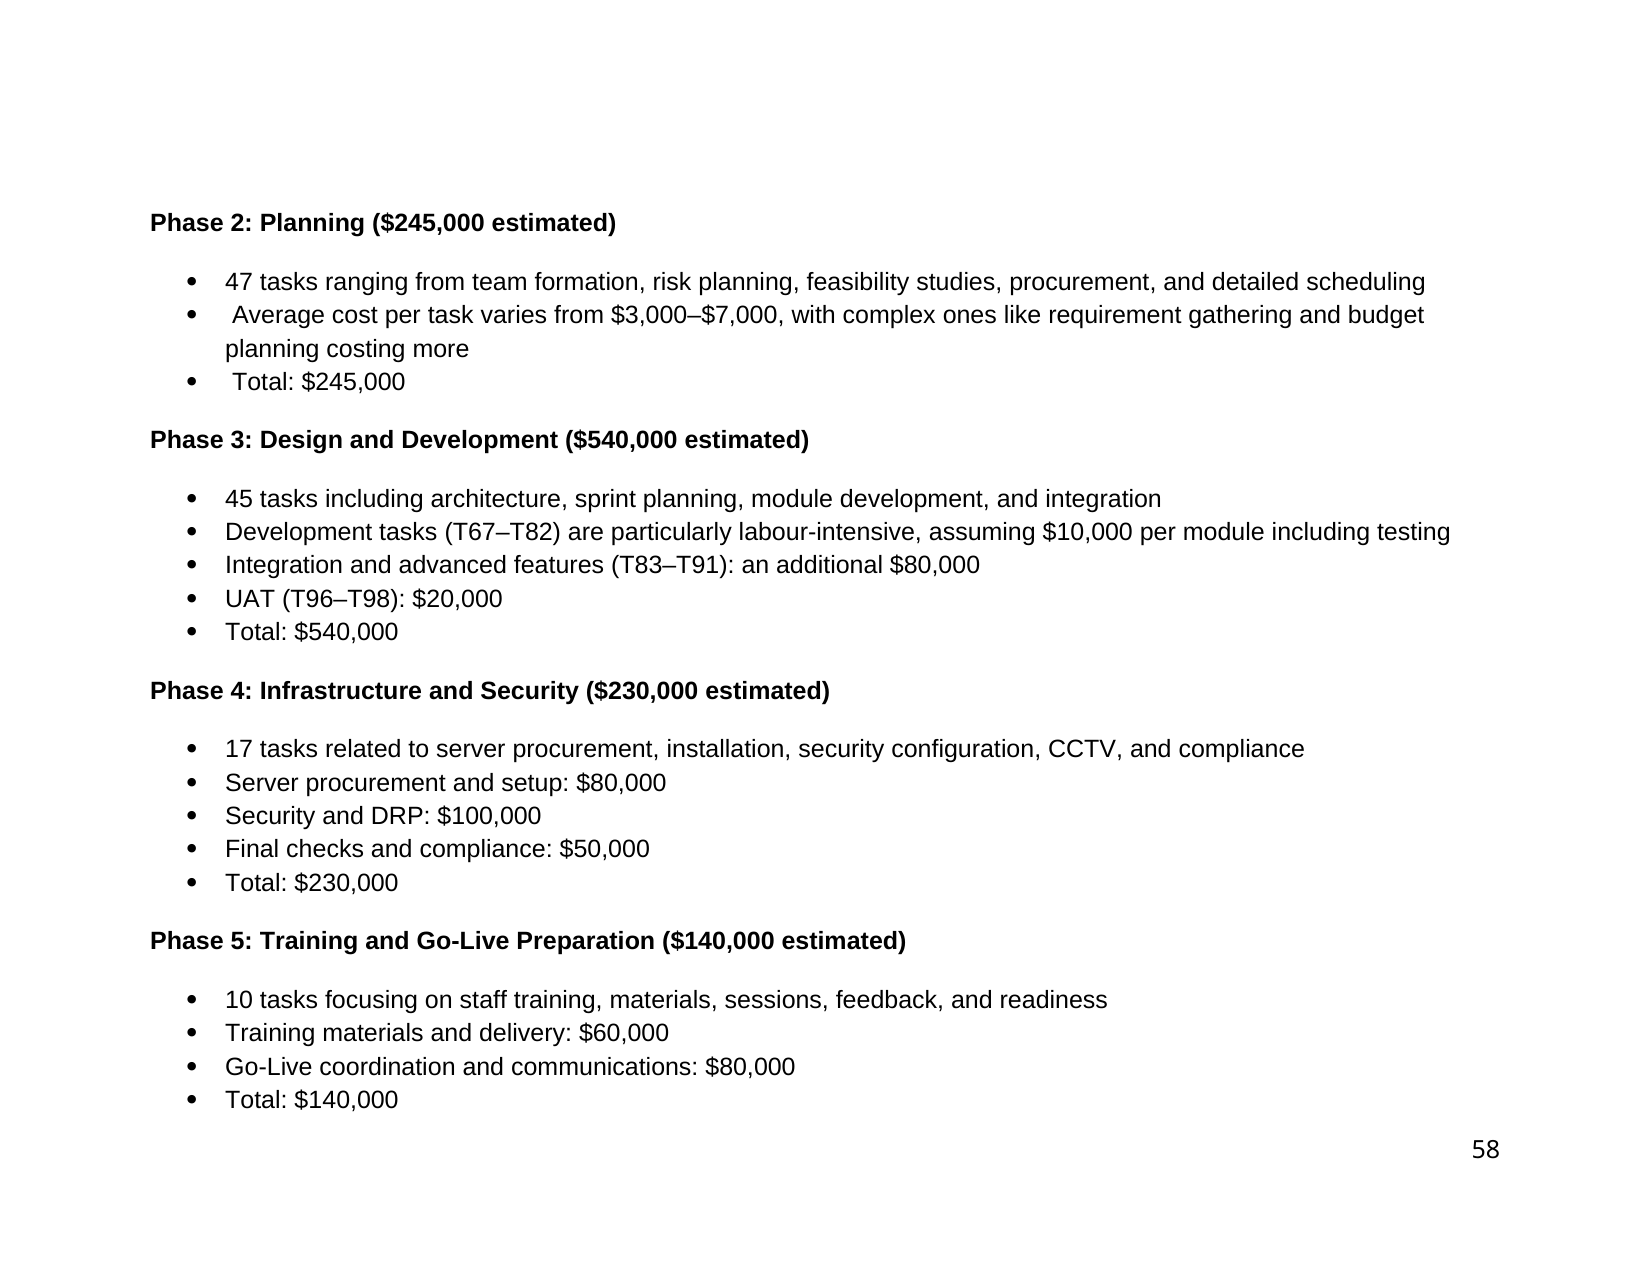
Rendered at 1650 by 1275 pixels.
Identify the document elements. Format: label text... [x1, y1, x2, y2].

list Total: $230,000 [187, 868, 1500, 897]
text Phase 4: Infrastructure and Security ($230,000 estimated) [150, 676, 1500, 704]
list Total: $140,000 [187, 1085, 1500, 1114]
list 10 tasks focusing on staff training, materials, sessions, feedback, and readiness [187, 985, 1500, 1013]
text Phase 3: Design and Development ($540,000 estimated) [150, 425, 1500, 454]
list Total: $540,000 [187, 617, 1500, 646]
list Security and DRP: $100,000 [187, 801, 1500, 830]
list 45 tasks including architecture, sprint planning, module development, and integration [187, 484, 1500, 512]
list UAT (T96–T98): $20,000 [187, 584, 1500, 613]
list Average cost per task varies from $3,000–$7,000, with complex ones like requirement gathering and budget planning costing more [187, 300, 1500, 362]
list Go-Live coordination and communications: $80,000 [187, 1052, 1500, 1080]
list Server procurement and setup: $80,000 [187, 768, 1500, 796]
list Development tasks (T67–T82) are particularly labour-intensive, assuming $10,000 per module including testing [187, 517, 1500, 546]
list 17 tasks related to server procurement, installation, security configuration, CCTV, and compliance [187, 734, 1500, 763]
list Training materials and delivery: $60,000 [187, 1018, 1500, 1047]
text Phase 5: Training and Go-Live Preparation ($140,000 estimated) [150, 926, 1500, 955]
list Total: $245,000 [187, 367, 1500, 396]
list Final checks and compliance: $50,000 [187, 834, 1500, 863]
list Integration and advanced features (T83–T91): an additional $80,000 [187, 551, 1500, 579]
text Phase 2: Planning ($245,000 estimated) [150, 208, 1500, 237]
list 47 tasks ranging from team formation, risk planning, feasibility studies, procurement, and detailed scheduling [187, 267, 1500, 296]
